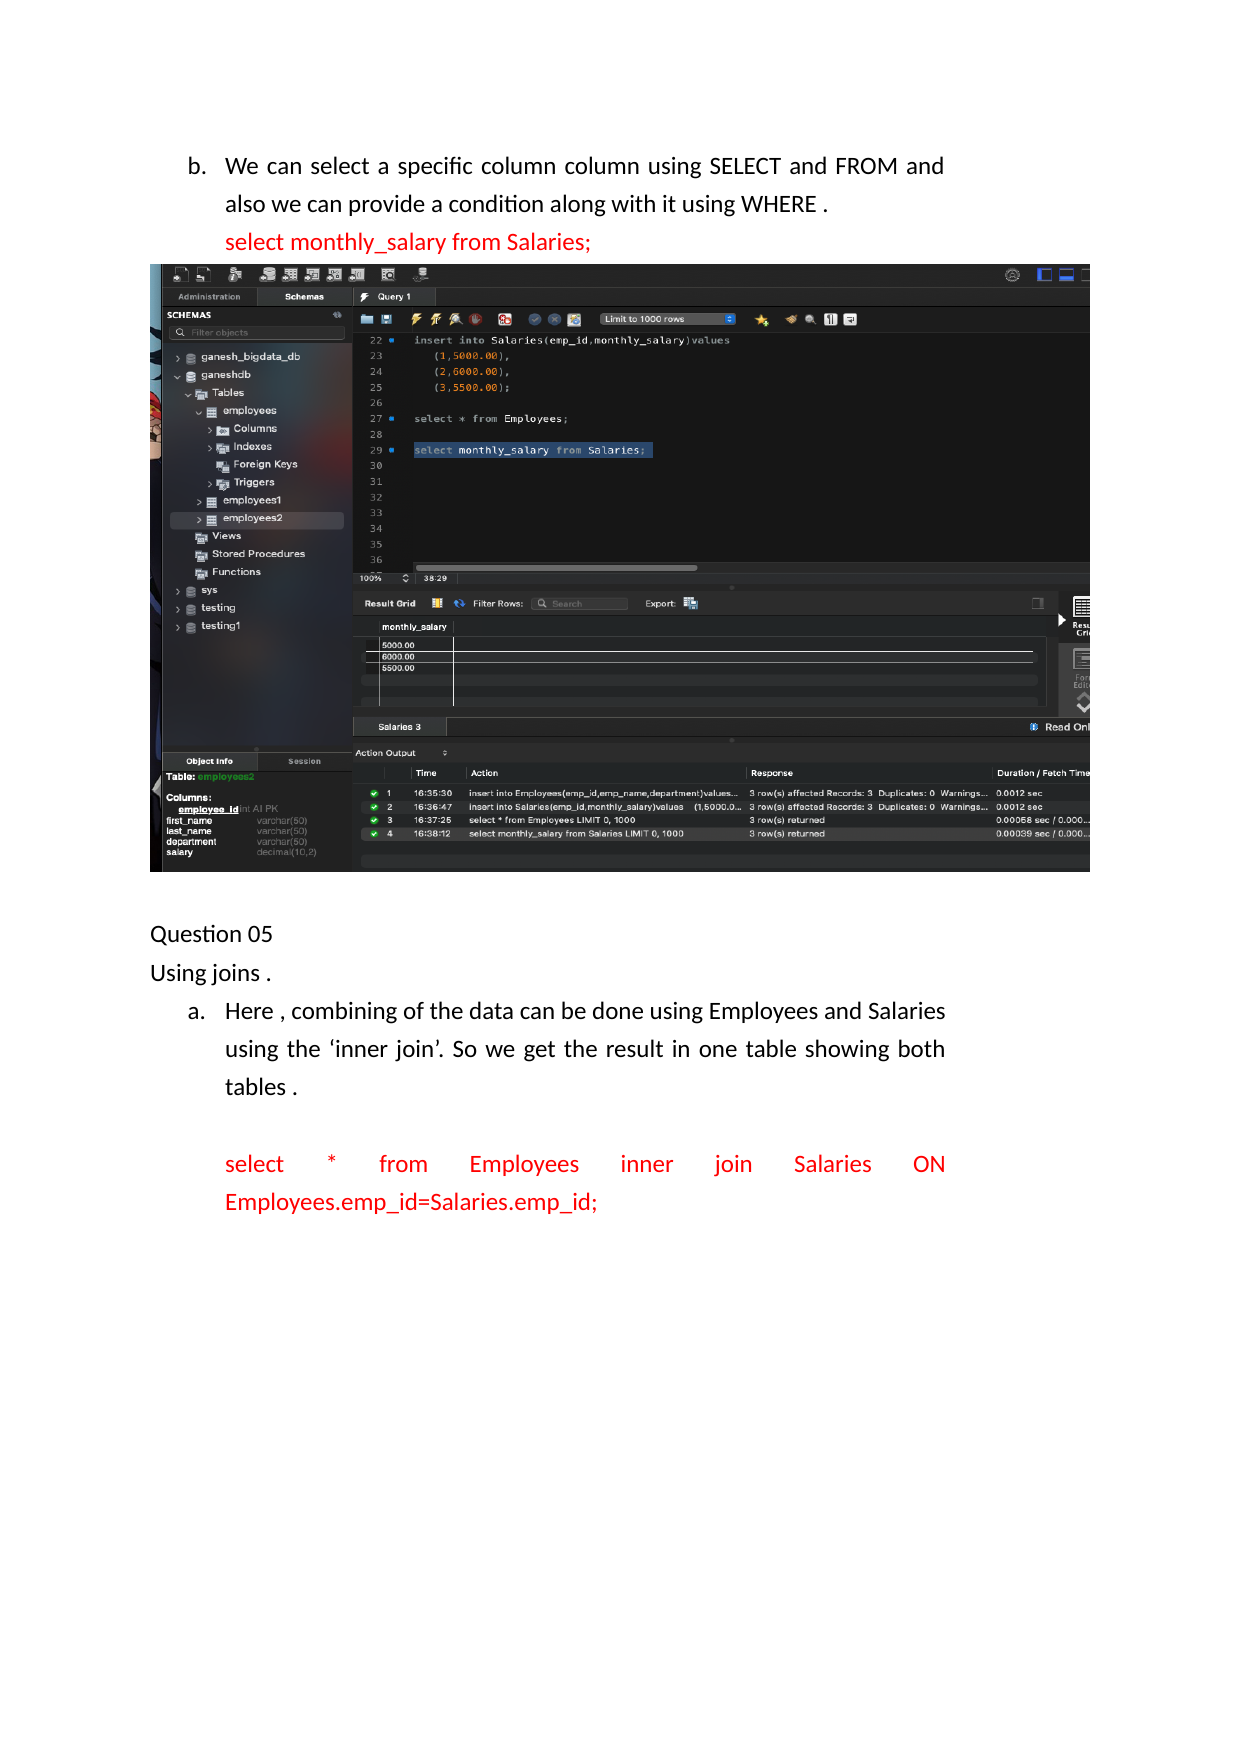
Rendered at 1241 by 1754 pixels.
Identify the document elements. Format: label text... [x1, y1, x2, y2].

list Here , combining of the data can be done using Employees and Salaries using the ‘inner join’. So we get the result in one table showing both tables . [187, 995, 946, 1102]
picture [150, 264, 1090, 872]
list We can select a specific column column using SELECT and FROM and also we can provide a condition along with it using WHERE . [187, 150, 946, 219]
text Question 05 [150, 918, 946, 949]
list select monthly_salary from Salaries; [225, 226, 946, 257]
text Using joins . [150, 957, 946, 987]
list select * from Employees inner join Salaries ON Employees.emp_id=Salaries.emp_id; [225, 1148, 946, 1216]
